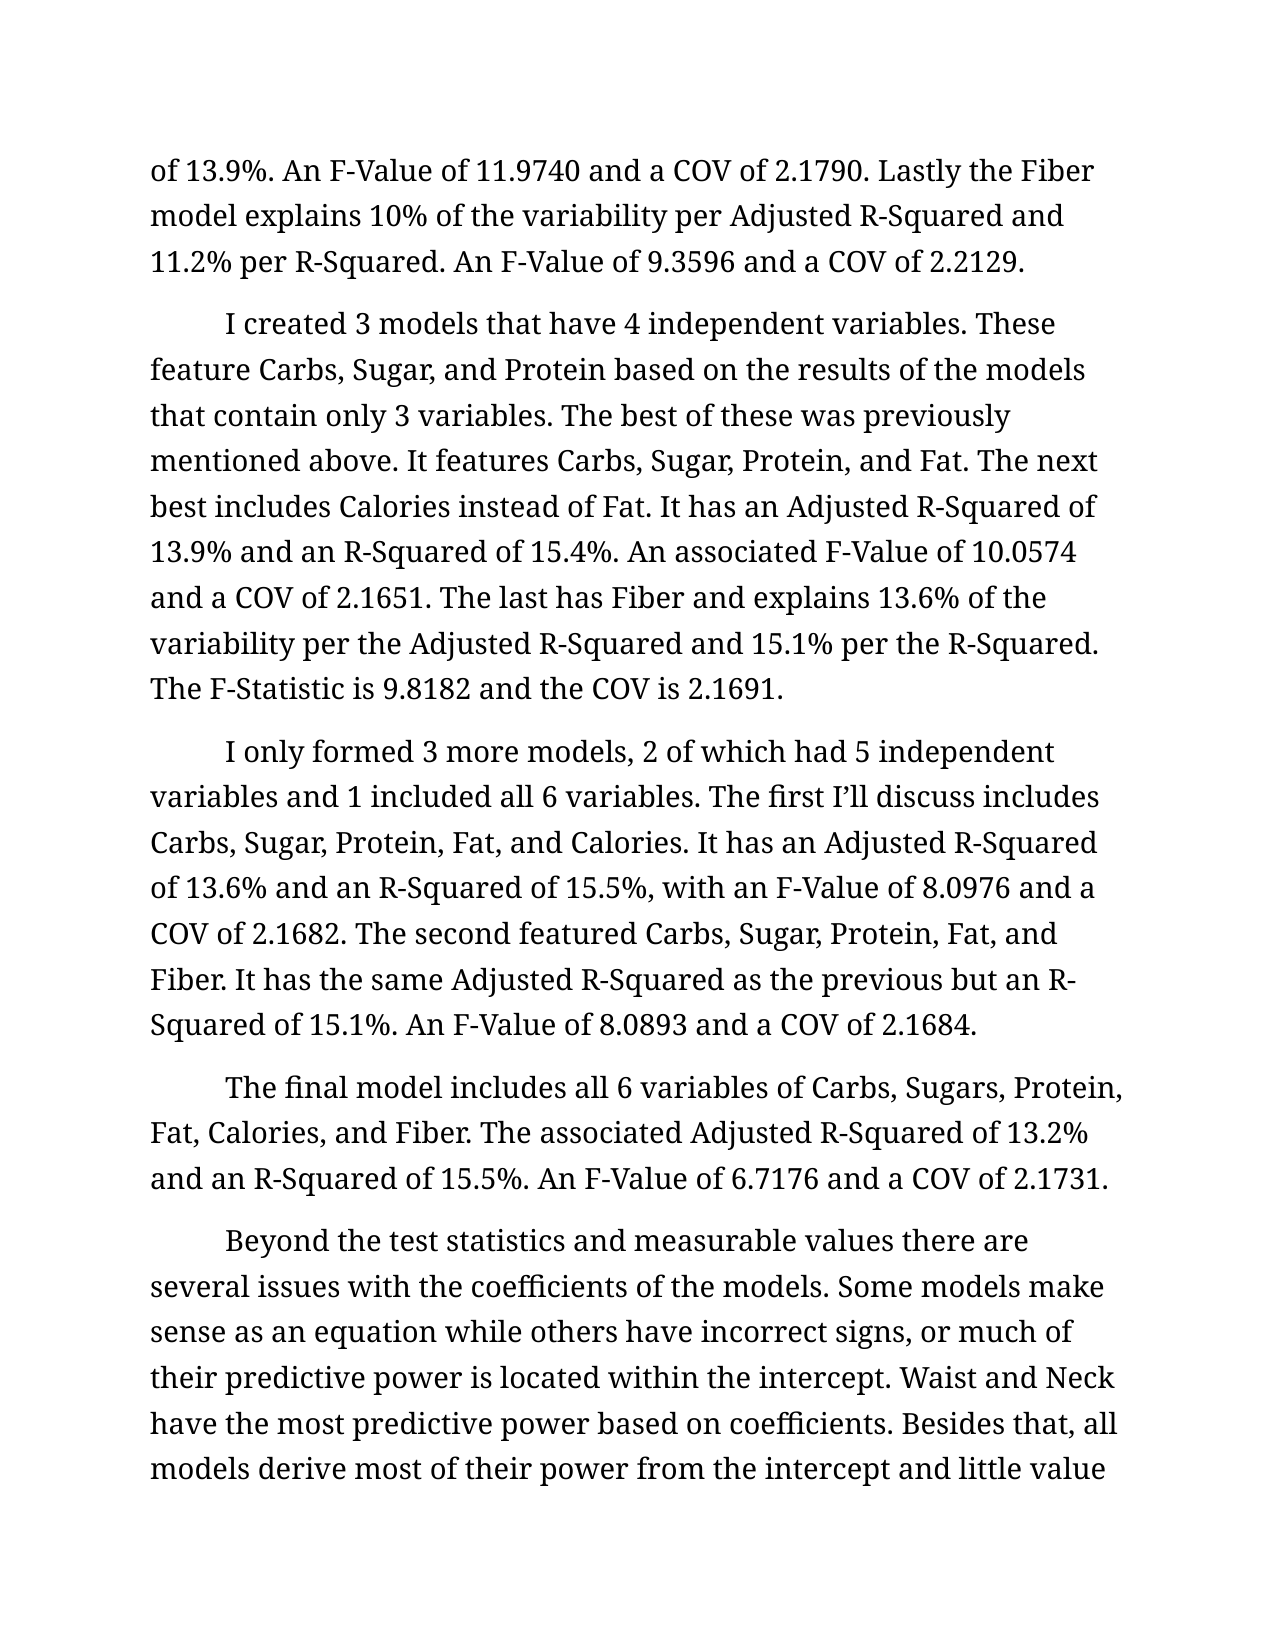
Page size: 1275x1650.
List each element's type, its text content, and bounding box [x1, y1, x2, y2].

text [150, 150, 1125, 281]
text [150, 1220, 1125, 1488]
text I only formed 3 more models, 2 of which had 5 independent variables and 1 included all 6 variables. The first I’ll discuss includes Carbs, Sugar, Protein, Fat, and Calories. It has an Adjusted R-Squared of 13.6% and an R-Squared of 15.5%, with an F-Value of 8.0976 and a COV of 2.1682. The second featured Carbs, Sugar, Protein, Fat, and Fiber. It has the same Adjusted R-Squared as the previous but an R-Squared of 15.1%. An F-Value of 8.0893 and a COV of 2.1684. [150, 731, 1125, 1044]
text The final model includes all 6 variables of Carbs, Sugars, Protein, Fat, Calories, and Fiber. The associated Adjusted R-Squared of 13.2% and an R-Squared of 15.5%. An F-Value of 6.7176 and a COV of 2.1731. [150, 1067, 1125, 1198]
text I created 3 models that have 4 independent variables. These feature Carbs, Sugar, and Protein based on the results of the models that contain only 3 variables. The best of these was previously mentioned above. It features Carbs, Sugar, Protein, and Fat. The next best includes Calories instead of Fat. It has an Adjusted R-Squared of 13.9% and an R-Squared of 15.4%. An associated F-Value of 10.0574 and a COV of 2.1651. The last has Fiber and explains 13.6% of the variability per the Adjusted R-Squared and 15.1% per the R-Squared. The F-Statistic is 9.8182 and the COV is 2.1691. [150, 303, 1125, 708]
